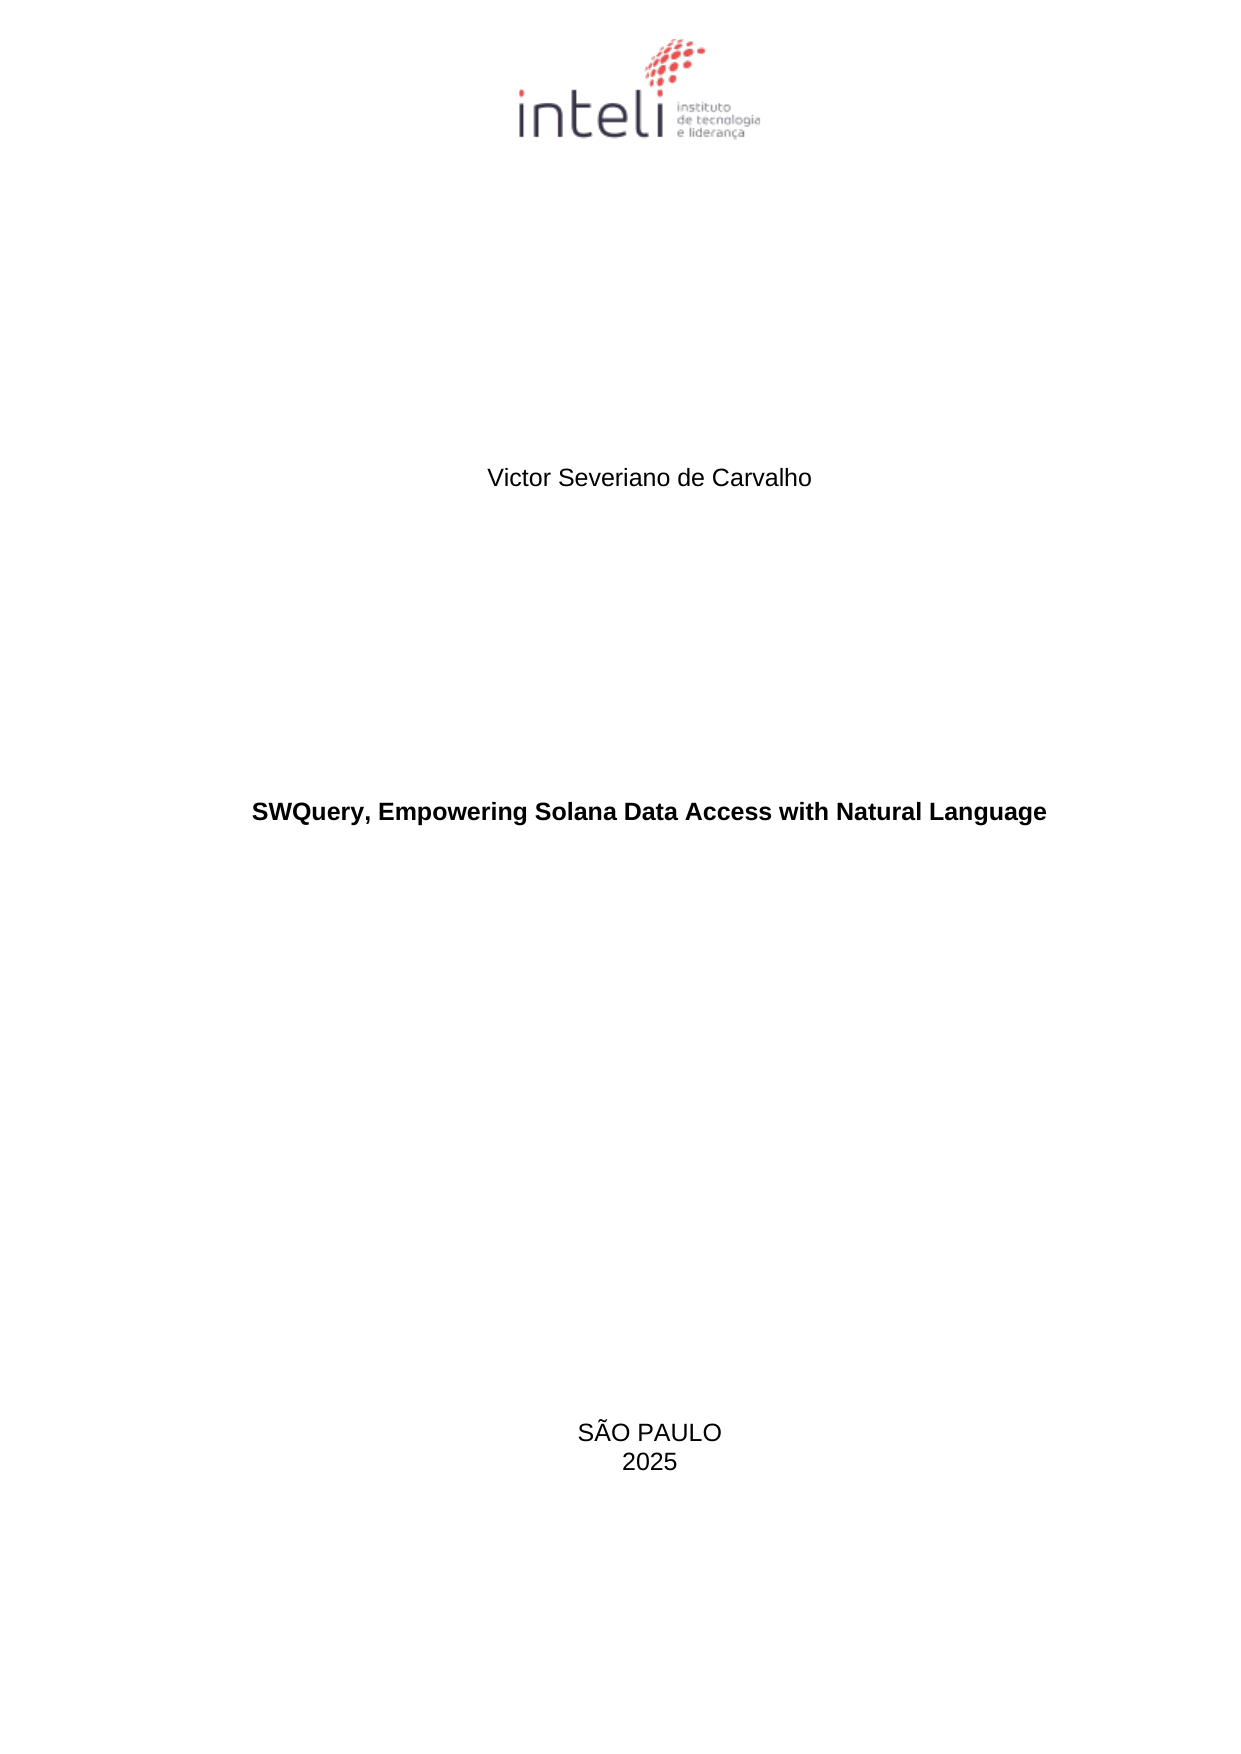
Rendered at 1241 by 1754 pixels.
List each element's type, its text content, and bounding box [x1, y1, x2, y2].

text SÃO PAULO [177, 1418, 1122, 1447]
picture [519, 39, 761, 140]
text SWQuery, Empowering Solana Data Access with Natural Language [177, 797, 1122, 826]
text Victor Severiano de Carvalho [177, 463, 1122, 492]
text 2025 [177, 1447, 1122, 1476]
